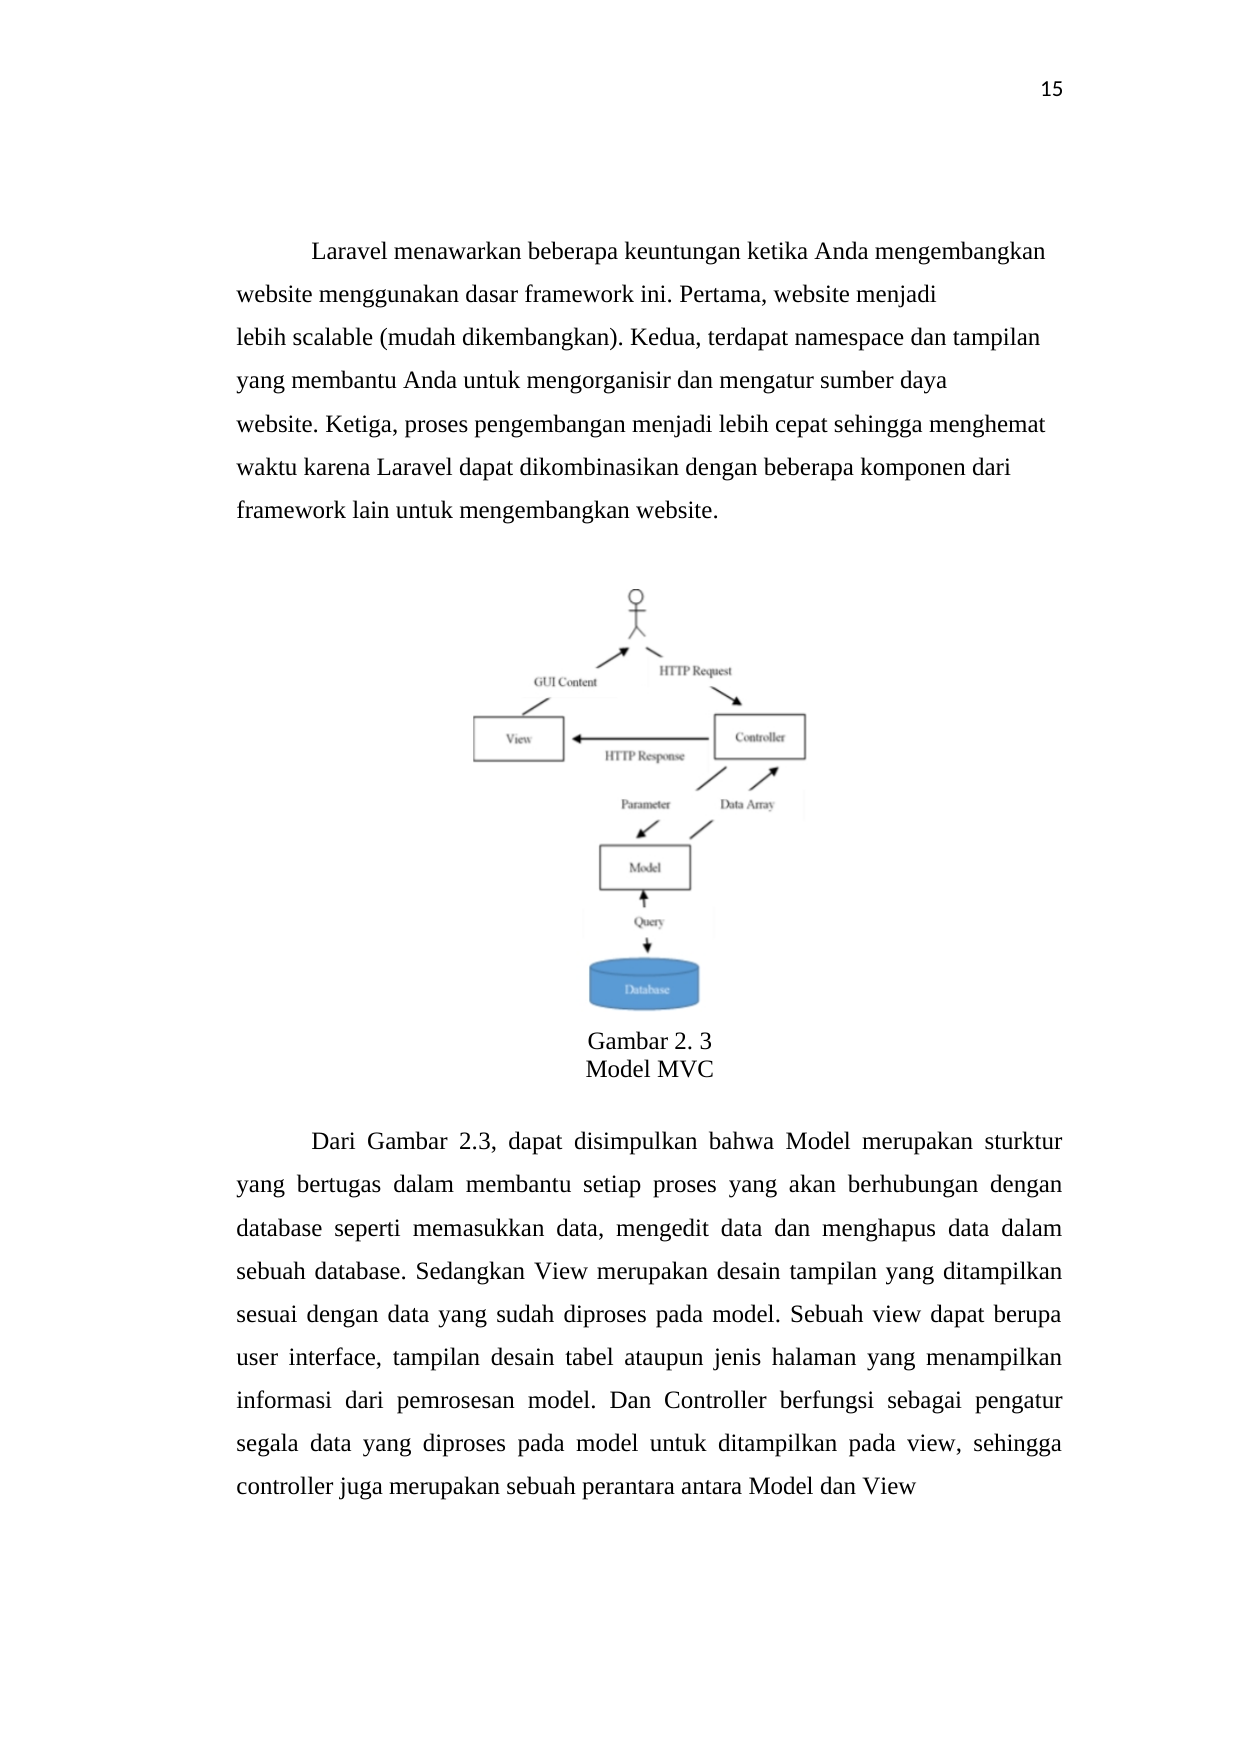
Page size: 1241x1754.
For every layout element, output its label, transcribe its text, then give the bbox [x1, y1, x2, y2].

text Laravel menawarkan beberapa keuntungan ketika Anda mengembangkan website menggunakan dasar framework ini. Pertama, website menjadi lebih scalable (mudah dikembangkan). Kedua, terdapat namespace dan tampilan yang membantu Anda untuk mengorganisir dan mengatur sumber daya website. Ketiga, proses pengembangan menjadi lebih cepat sehingga menghemat waktu karena Laravel dapat dikombinasikan dengan beberapa komponen dari framework lain untuk mengembangkan website. [236, 236, 1063, 524]
picture [432, 580, 867, 1012]
text Model MVC [236, 1054, 1063, 1083]
text Dari Gambar 2.3, dapat disimpulkan bahwa Model merupakan sturktur yang bertugas dalam membantu setiap proses yang akan berhubungan dengan database seperti memasukkan data, mengedit data dan menghapus data dalam sebuah database. Sedangkan View merupakan desain tampilan yang ditampilkan sesuai dengan data yang sudah diproses pada model. Sebuah view dapat berupa user interface, tampilan desain tabel ataupun jenis halaman yang menampilkan informasi dari pemrosesan model. Dan Controller berfungsi sebagai pengatur segala data yang diproses pada model untuk ditampilkan pada view, sehingga controller juga merupakan sebuah perantara antara Model dan View [236, 1126, 1063, 1500]
text Gambar 2. 3 [236, 1026, 1063, 1054]
